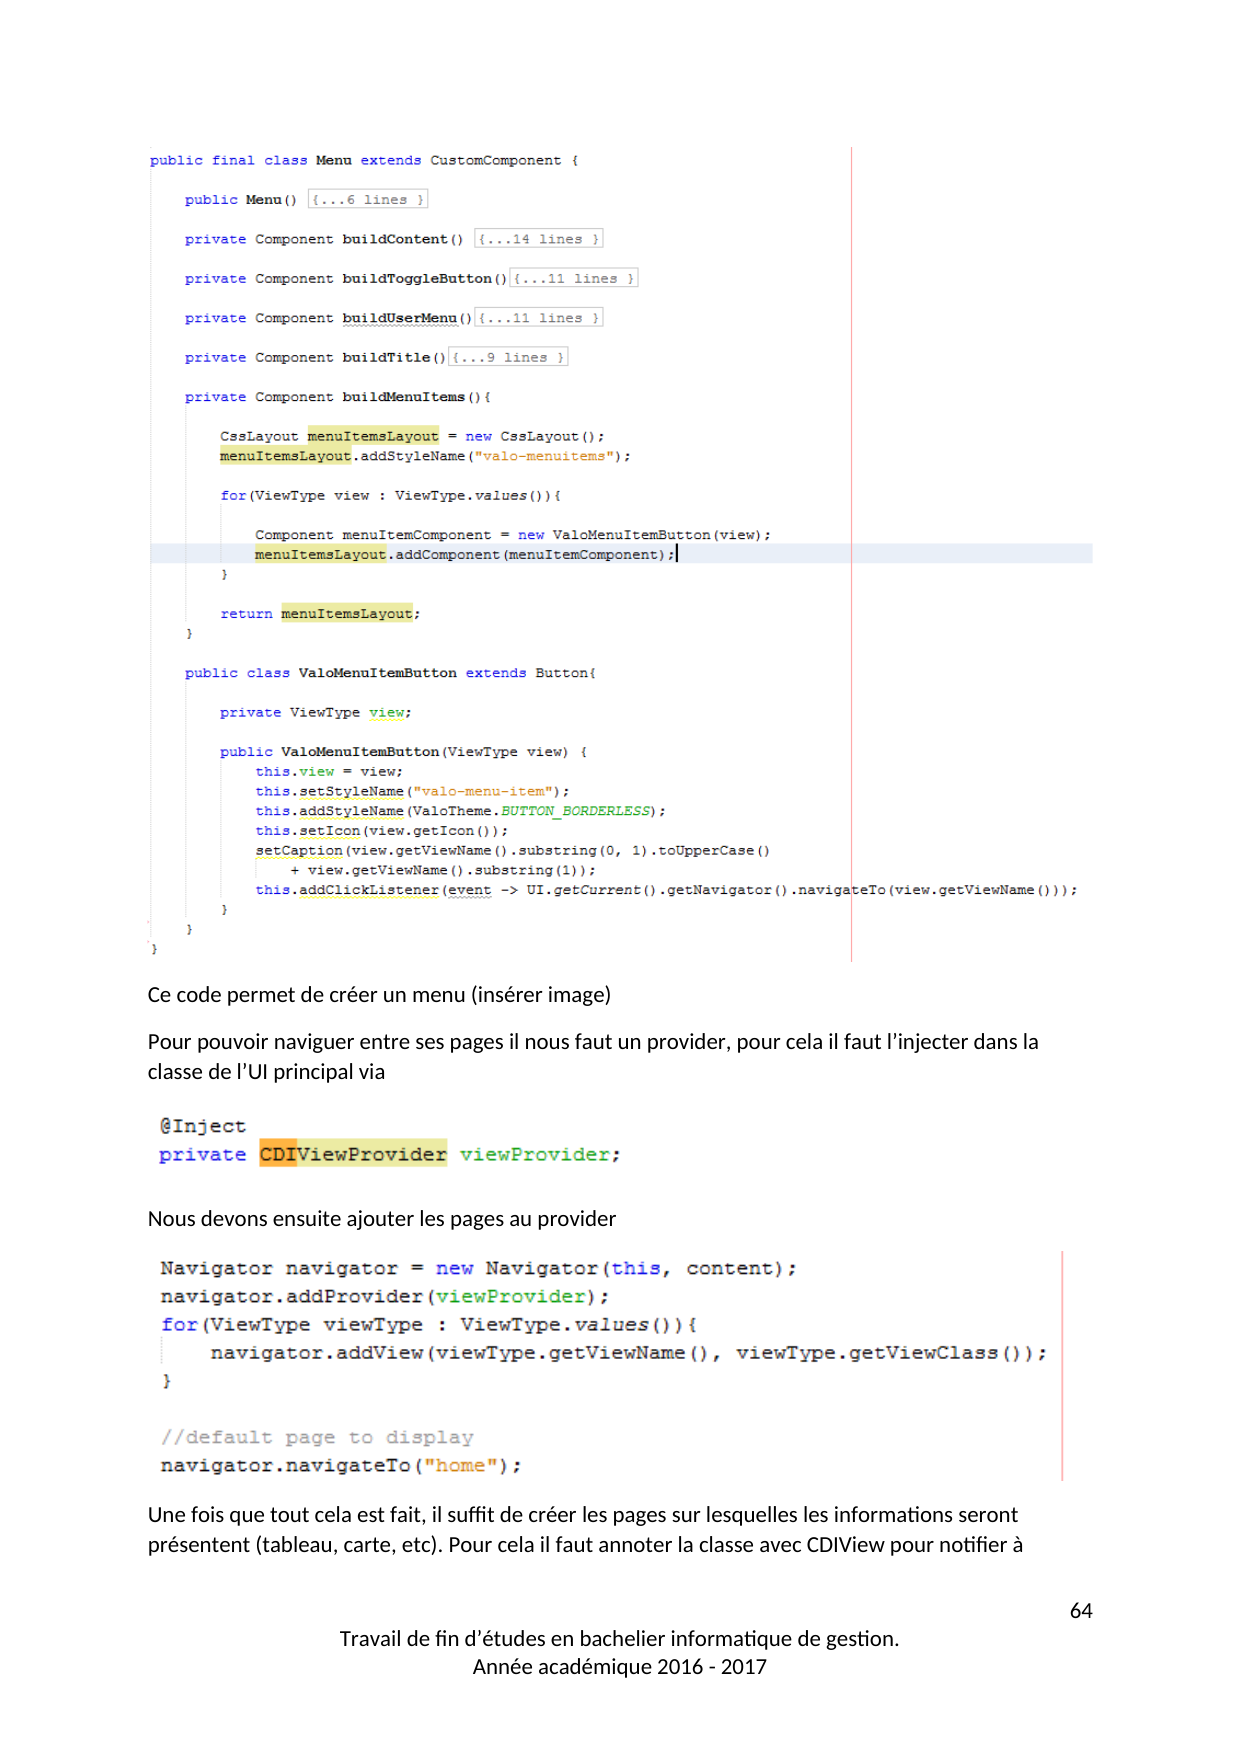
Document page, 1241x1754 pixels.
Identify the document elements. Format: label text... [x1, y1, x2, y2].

picture [147, 147, 1093, 962]
text Ce code permet de créer un menu (insérer image) [148, 980, 1093, 1008]
text Nous devons ensuite ajouter les pages au provider [148, 1204, 1093, 1232]
picture [147, 1251, 1068, 1481]
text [148, 1500, 1093, 1558]
picture [147, 1104, 681, 1186]
text Pour pouvoir naviguer entre ses pages il nous faut un provider, pour cela il faut l’injecter dans la classe de l’UI principal via [148, 1027, 1093, 1085]
